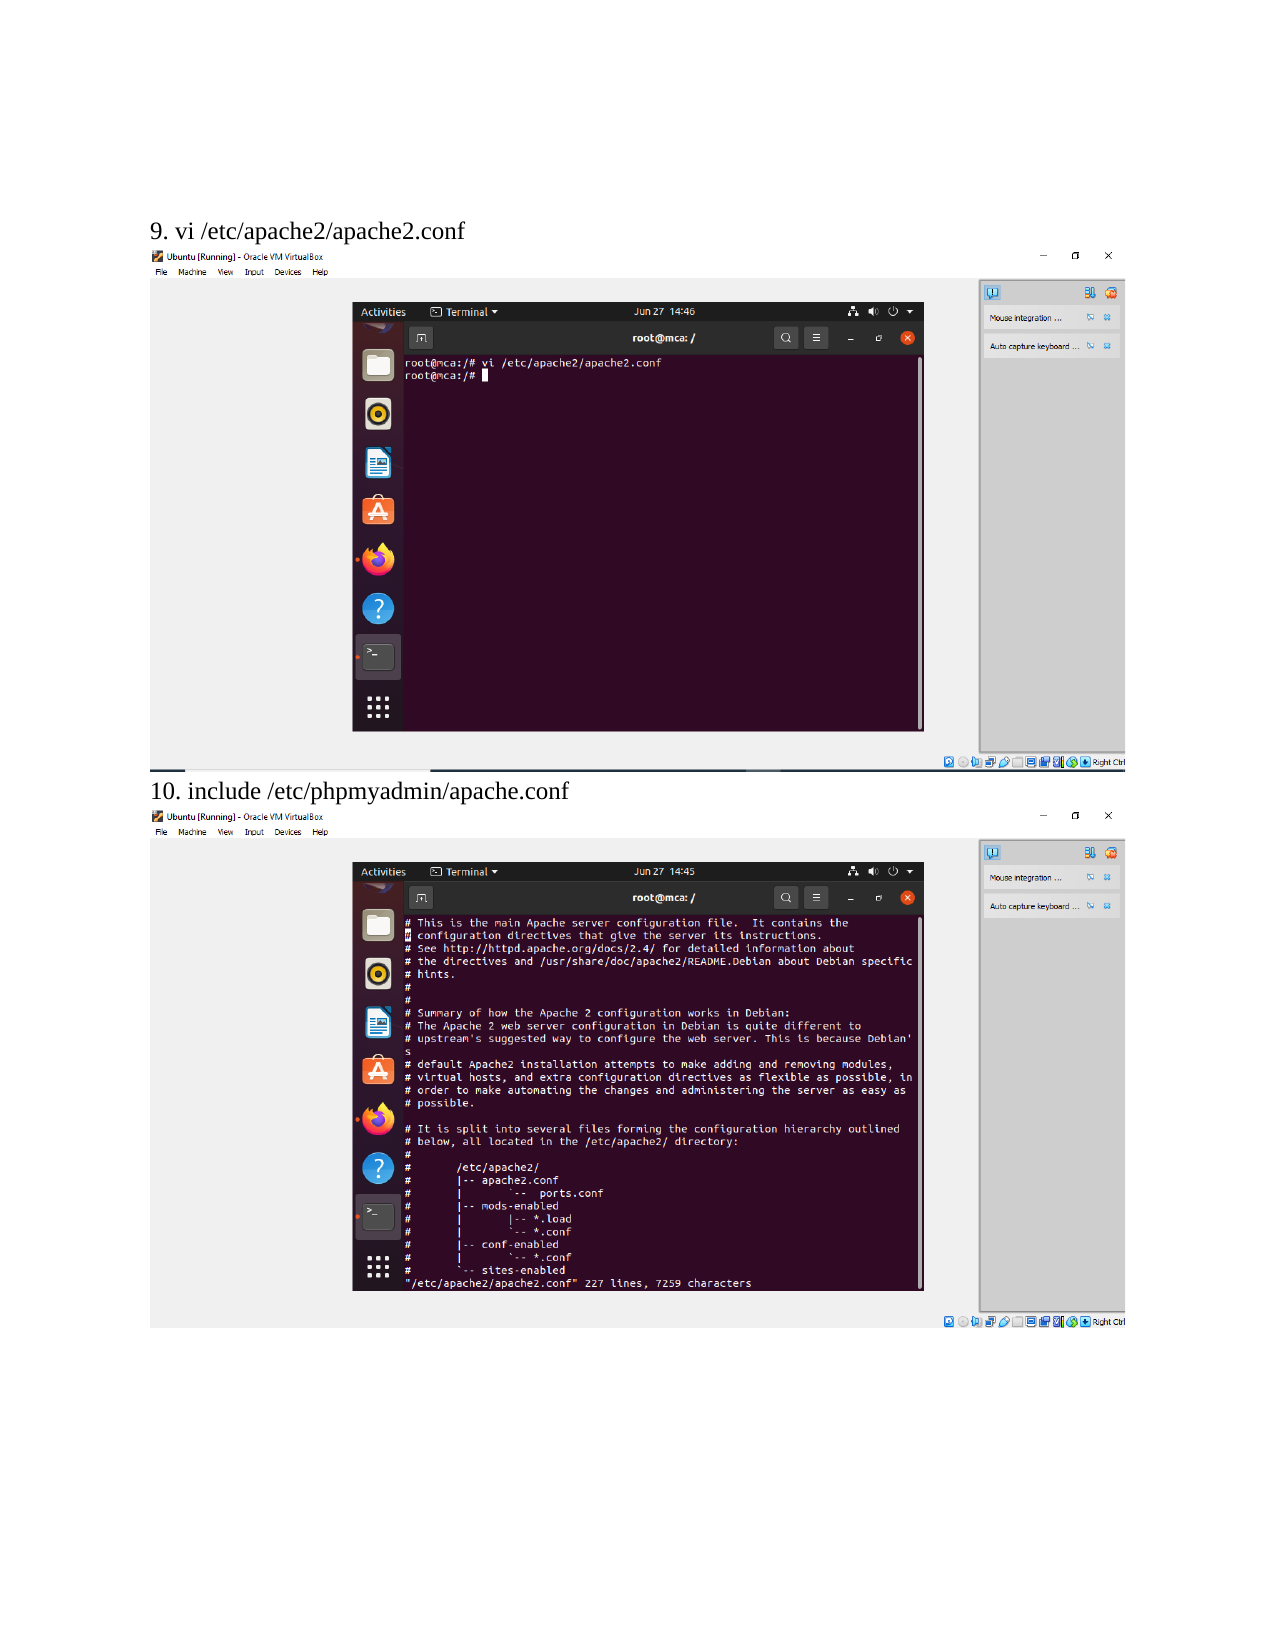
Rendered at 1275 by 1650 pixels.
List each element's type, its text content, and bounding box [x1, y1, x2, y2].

picture [150, 808, 1125, 1328]
text 9. vi /etc/apache2/apache2.conf [150, 216, 1125, 245]
text 10. include /etc/phpmyadmin/apache.conf [150, 776, 1125, 804]
picture [150, 249, 1125, 772]
